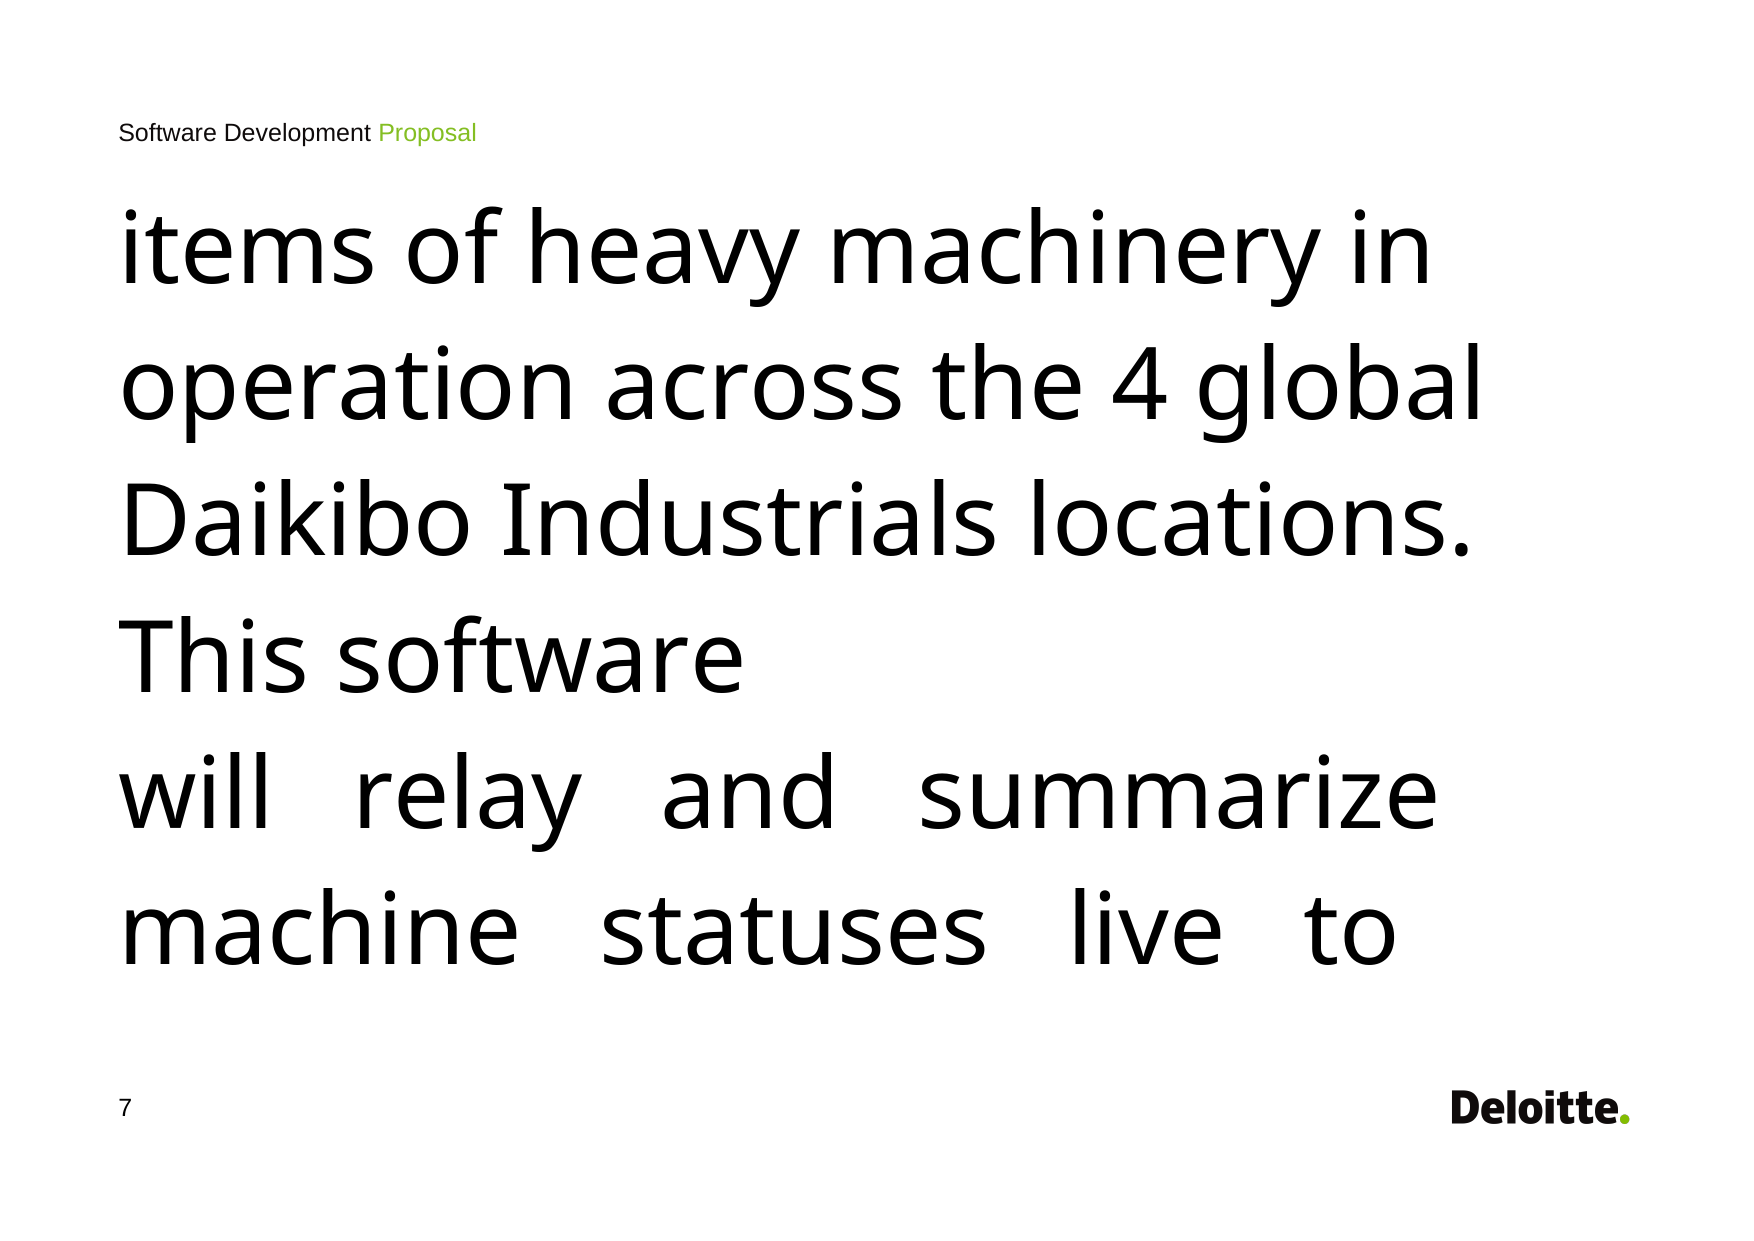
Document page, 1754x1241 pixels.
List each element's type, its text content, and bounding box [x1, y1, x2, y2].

text will relay and summarize machine statuses live to you in the form of a simple and accessible [118, 721, 1636, 994]
picture [1448, 1084, 1633, 1130]
text items of heavy machinery in operation across the 4 global Daikibo Industrials locations. This software [118, 176, 1636, 721]
